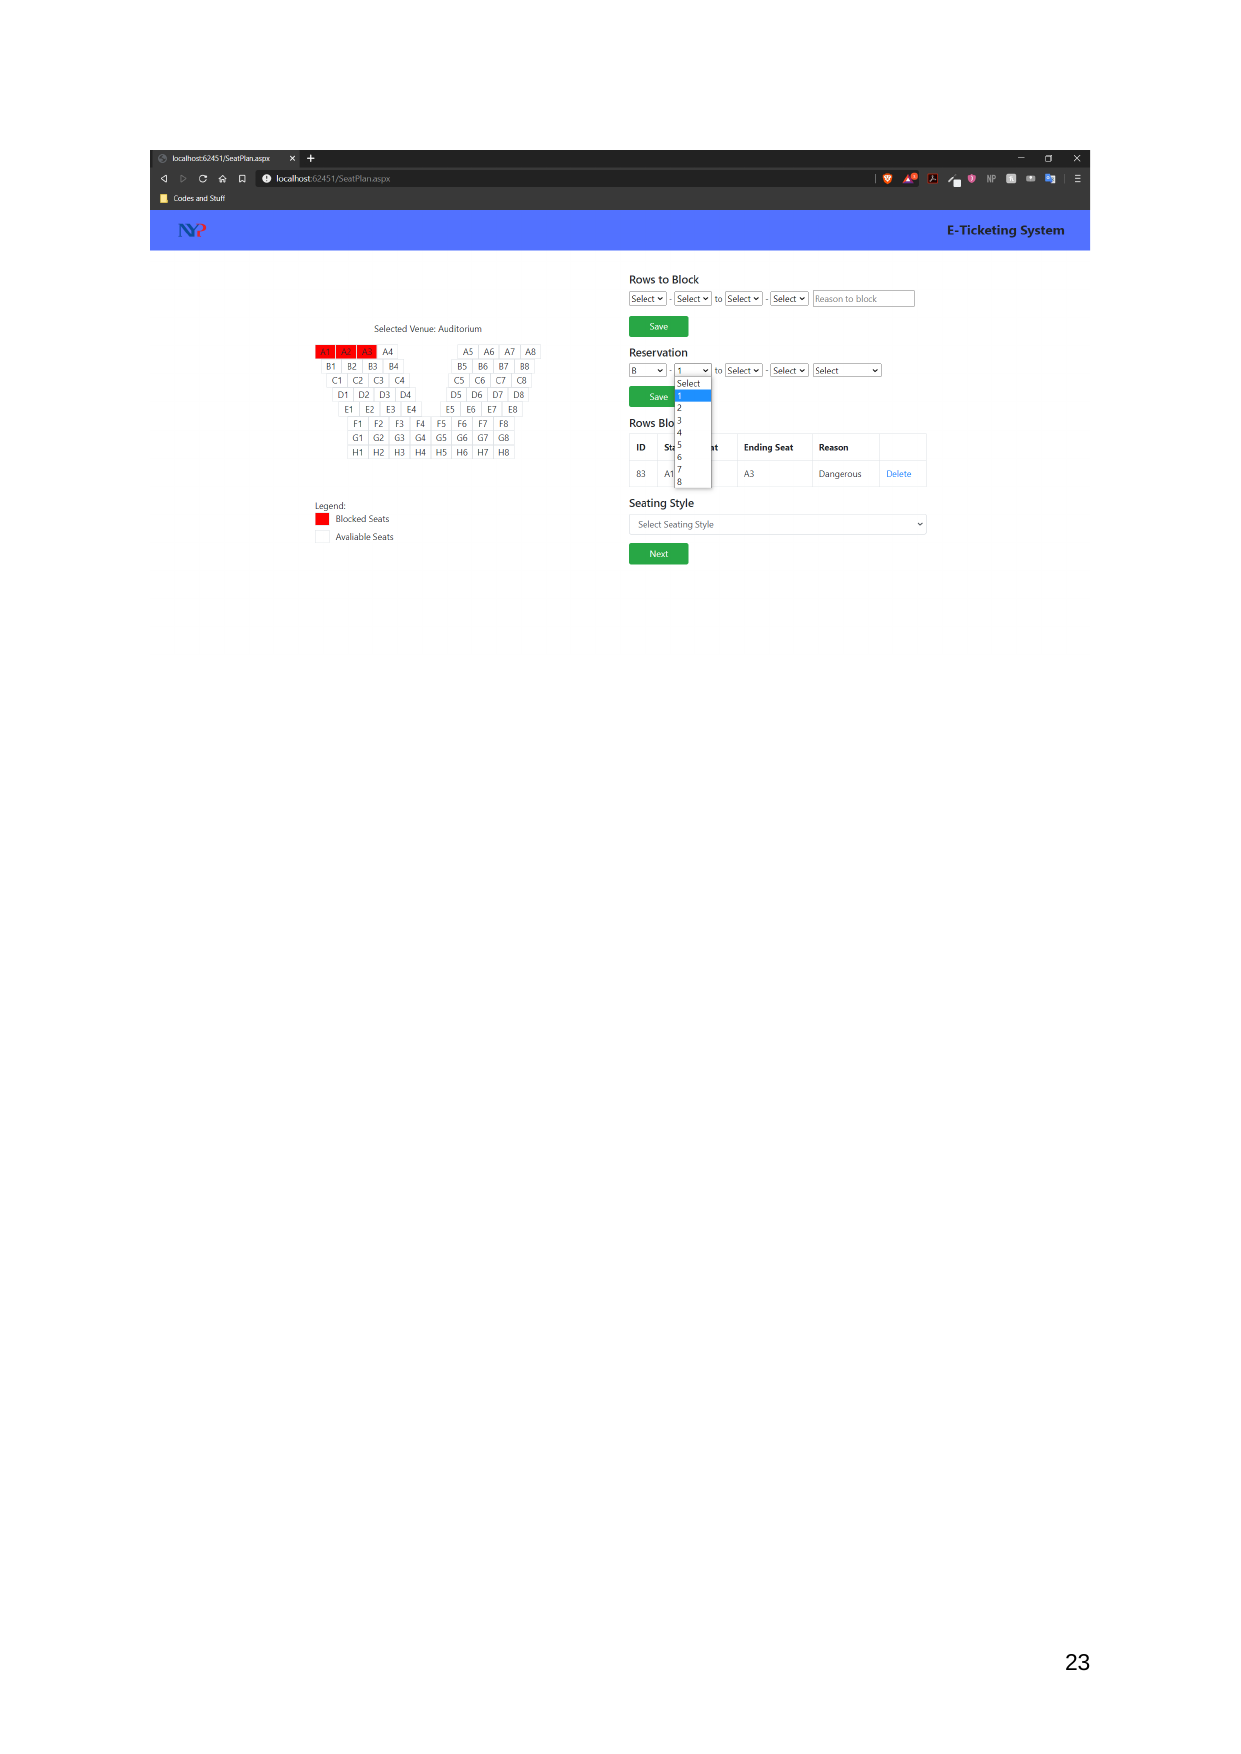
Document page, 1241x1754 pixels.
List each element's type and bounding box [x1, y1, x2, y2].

picture [150, 150, 1091, 655]
